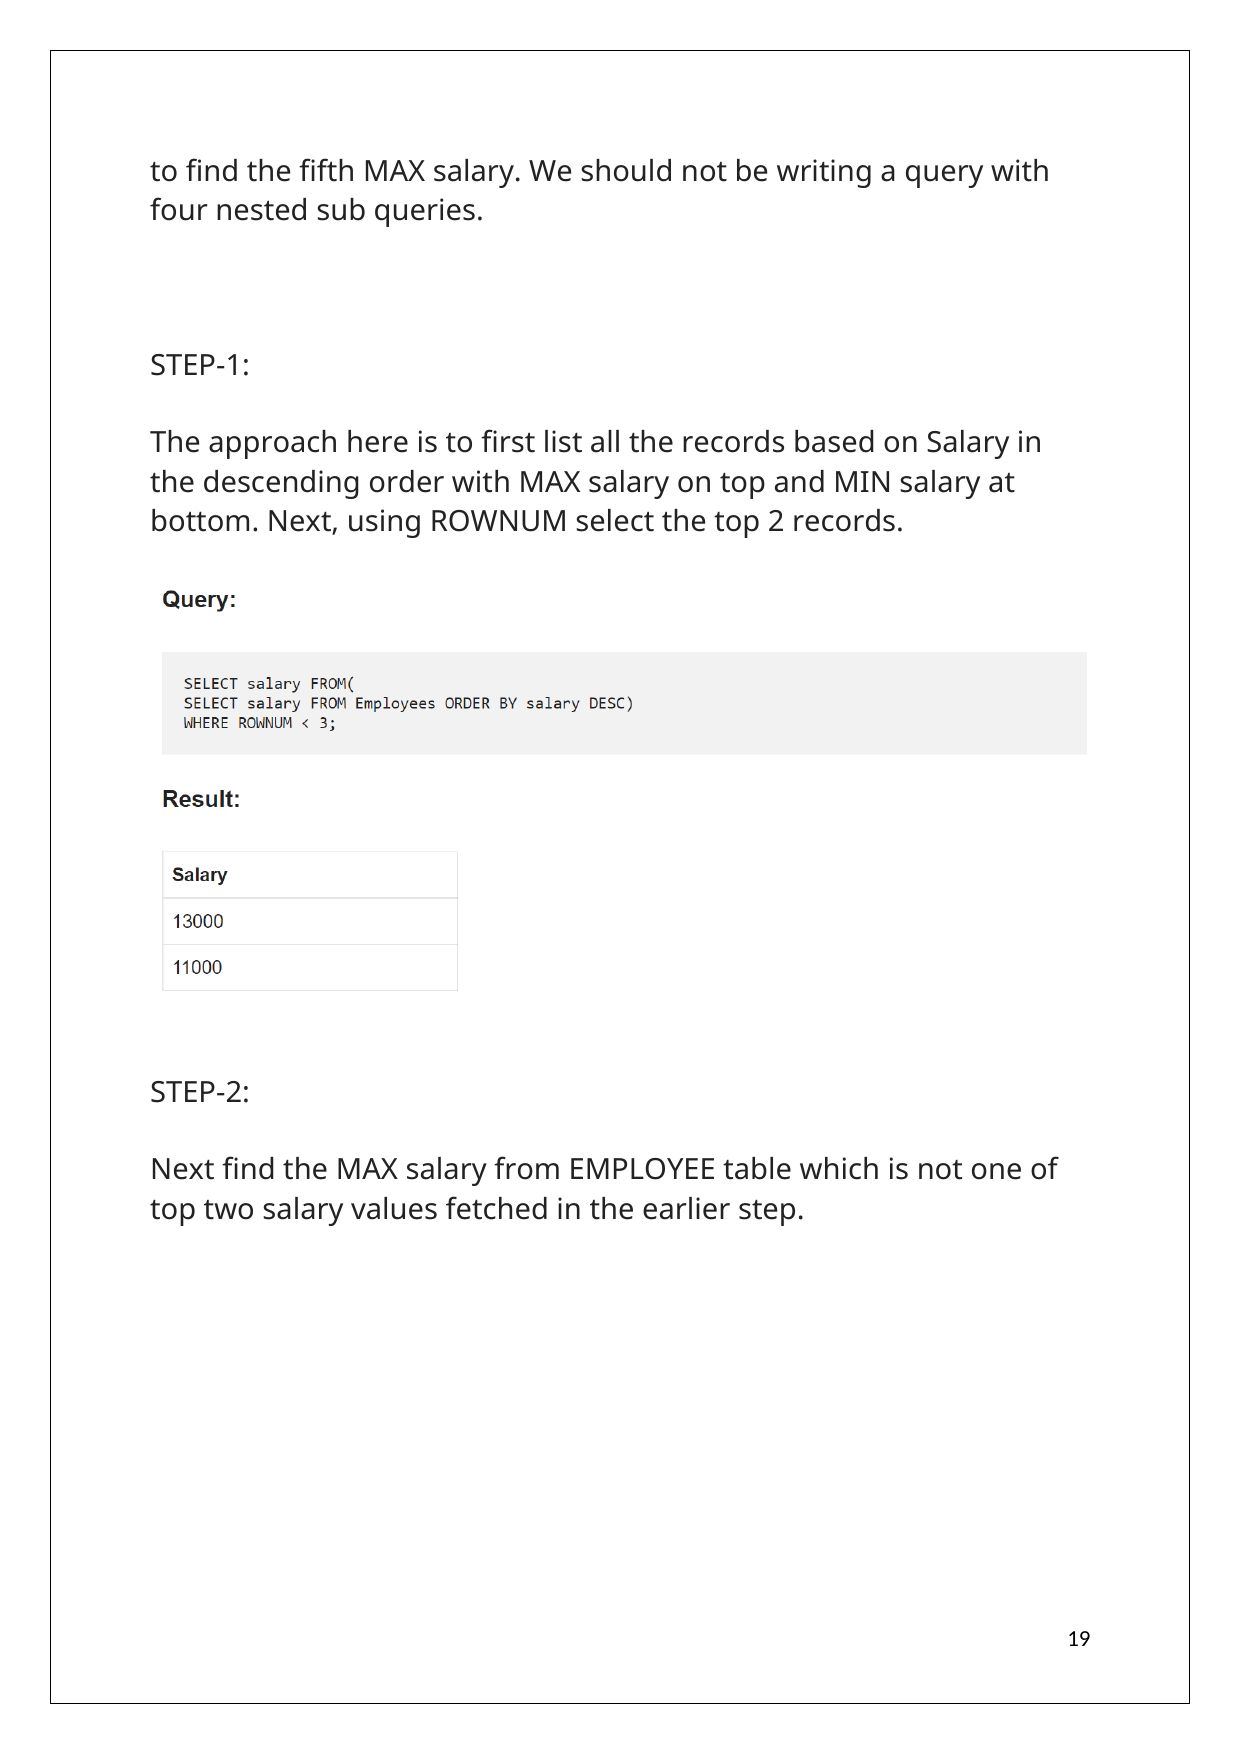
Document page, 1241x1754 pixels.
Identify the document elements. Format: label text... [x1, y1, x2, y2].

text STEP-2: [150, 1071, 1090, 1111]
picture [150, 577, 1091, 1034]
text Next find the MAX salary from EMPLOYEE table which is not one of top two salary values fetched in the earlier step. [150, 1148, 1090, 1228]
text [150, 150, 1090, 229]
text STEP-1: [150, 344, 1090, 384]
text The approach here is to first list all the records based on Salary in the descending order with MAX salary on top and MIN salary at bottom. Next, using ROWNUM select the top 2 records. [150, 421, 1090, 540]
